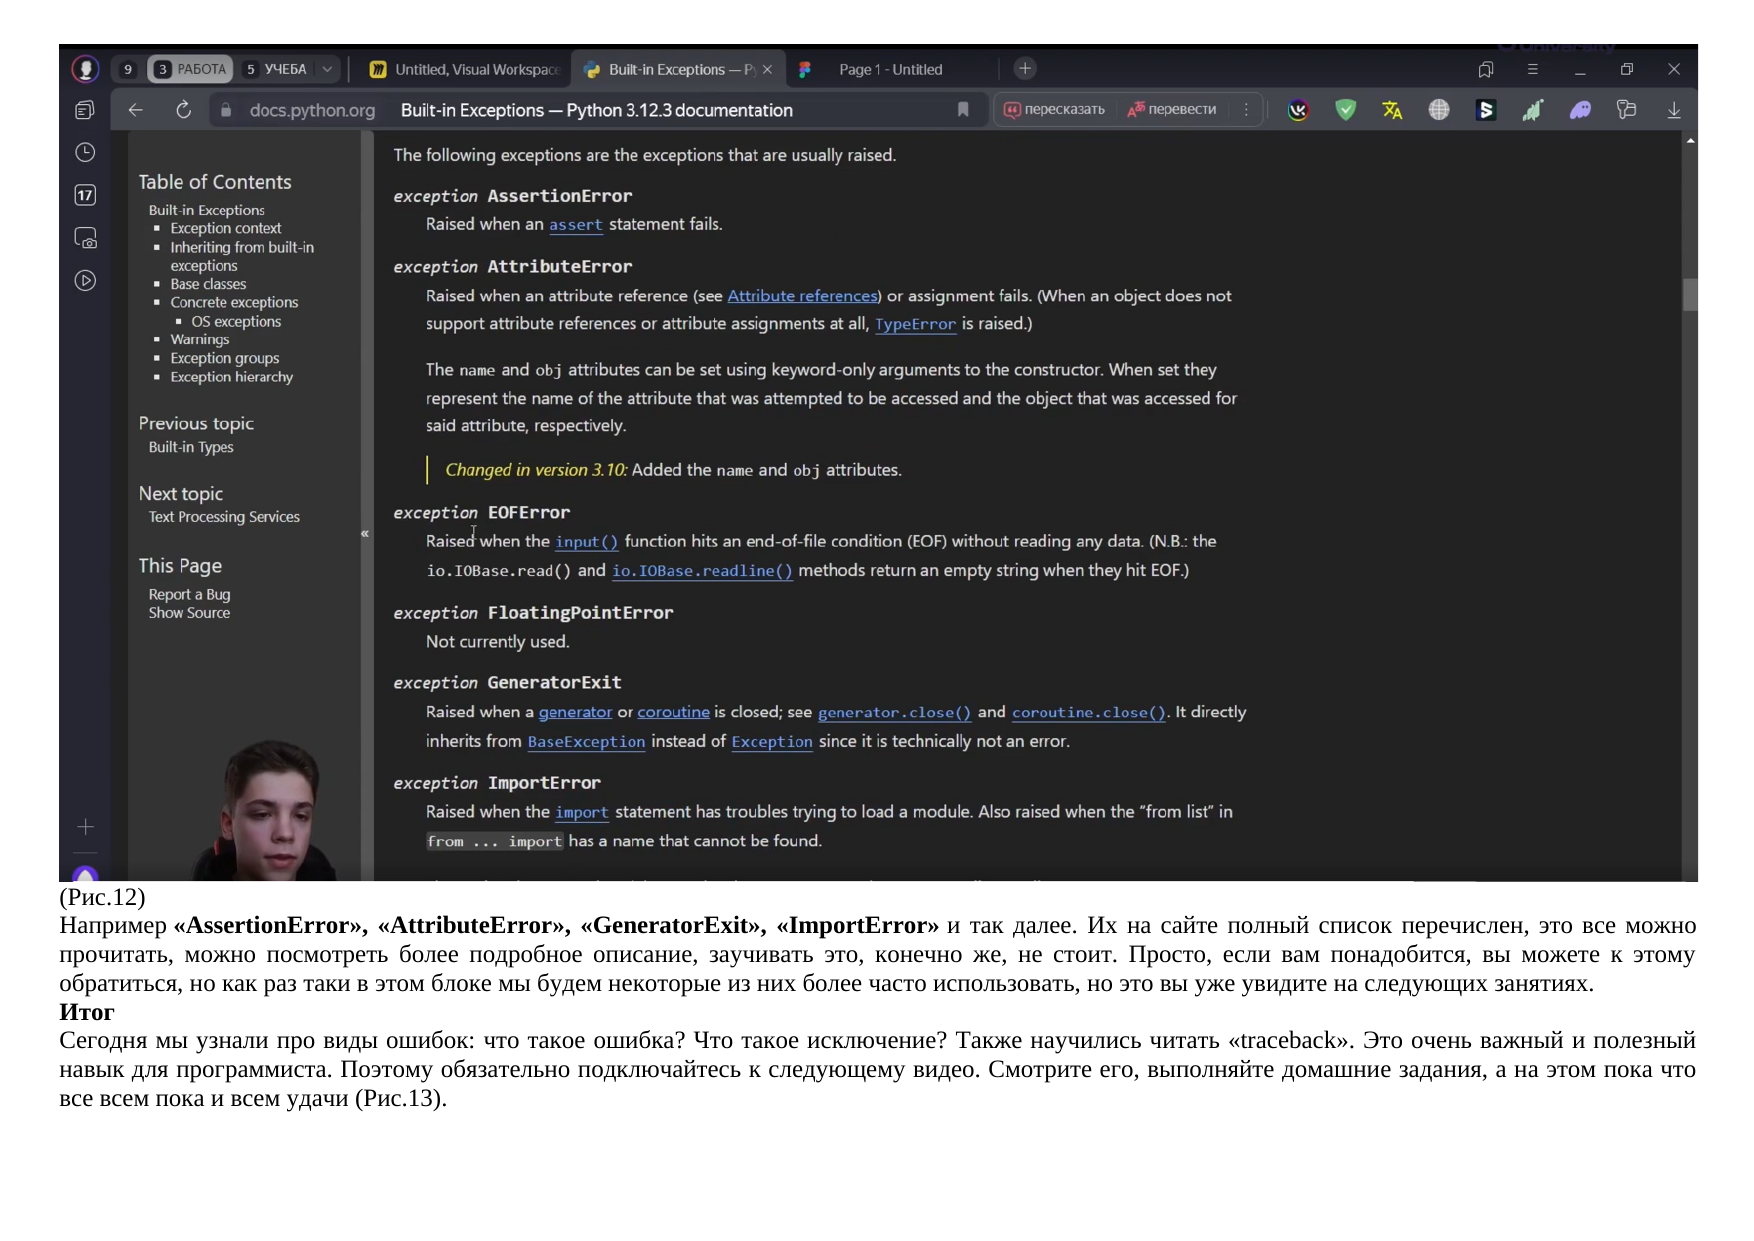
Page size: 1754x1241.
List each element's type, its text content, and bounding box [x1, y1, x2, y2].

text Сегодня мы узнали про виды ошибок: что такое ошибка? Что такое исключение? Также научились читать «traceback». Это очень важный и полезный навык для программиста. Поэтому обязательно подключайтесь к следующему видео. Смотрите его, выполняйте домашние задания, а на этом пока что все всем пока и всем удачи (Рис.13). [59, 1025, 1698, 1112]
picture [59, 44, 1699, 882]
text (Рис.12) [59, 882, 1698, 910]
text Например «AssertionError», «AttributeError», «GeneratorExit», «ImportError» и так далее. Их на сайте полный список перечислен, это все можно прочитать, можно посмотреть более подробное описание, заучивать это, конечно же, не стоит. Просто, если вам понадобится, вы можете к этому обратиться, но как раз таки в этом блоке мы будем некоторые из них более часто использовать, но это вы уже увидите на следующих занятиях. [59, 910, 1698, 997]
text Итог [59, 997, 1698, 1025]
